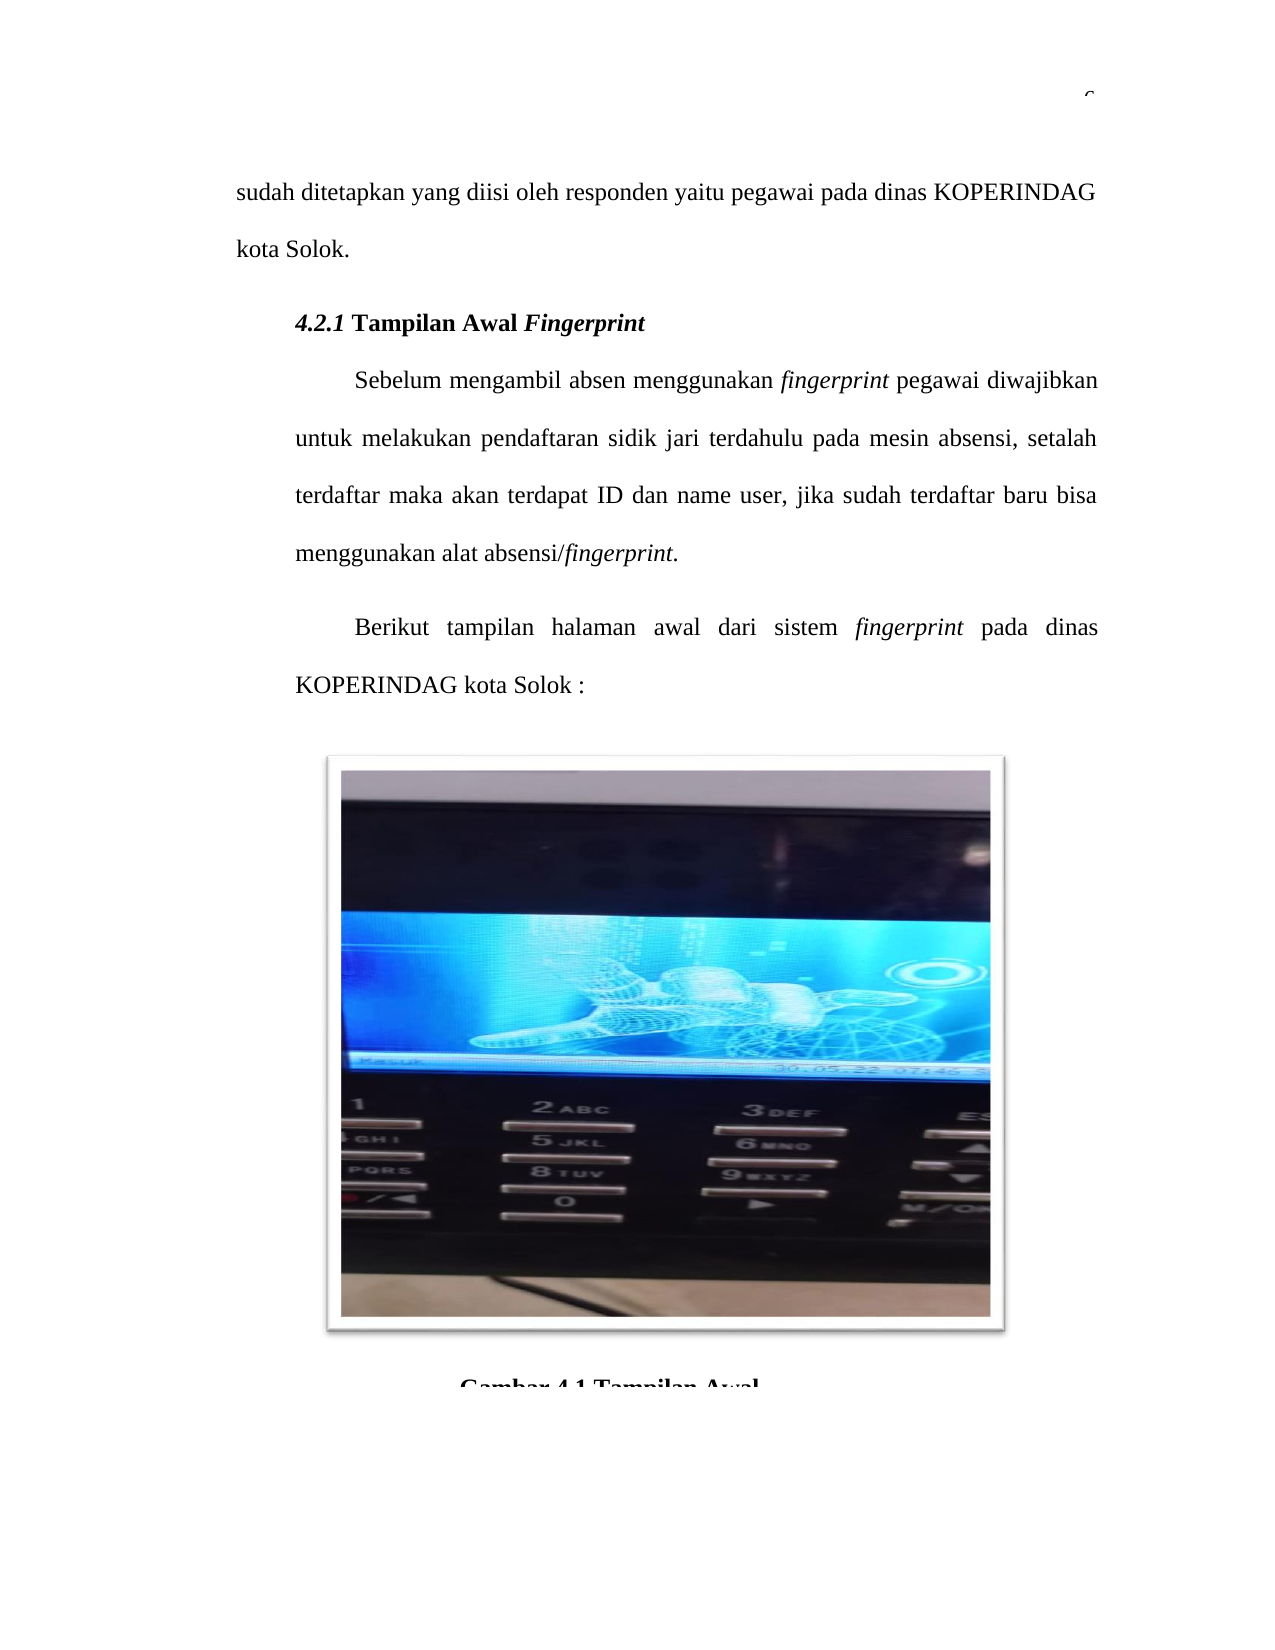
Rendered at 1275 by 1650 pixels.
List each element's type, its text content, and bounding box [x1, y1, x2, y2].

list Tampilan Awal Fingerprint [295, 308, 1146, 337]
text Berikut tampilan halaman awal dari sistem fingerprint pada dinas KOPERINDAG kota Solok : [295, 612, 1098, 699]
text sudah ditetapkan yang diisi oleh responden yaitu pegawai pada dinas KOPERINDAG kota Solok. [236, 177, 1097, 263]
text Sebelum mengambil absen menggunakan fingerprint pegawai diwajibkan untuk melakukan pendaftaran sidik jari terdahulu pada mesin absensi, setalah terdaftar maka akan terdapat ID dan name user, jika sudah terdaftar baru bisa menggunakan alat absensi/fingerprint. [295, 366, 1098, 567]
picture [319, 752, 1012, 1341]
